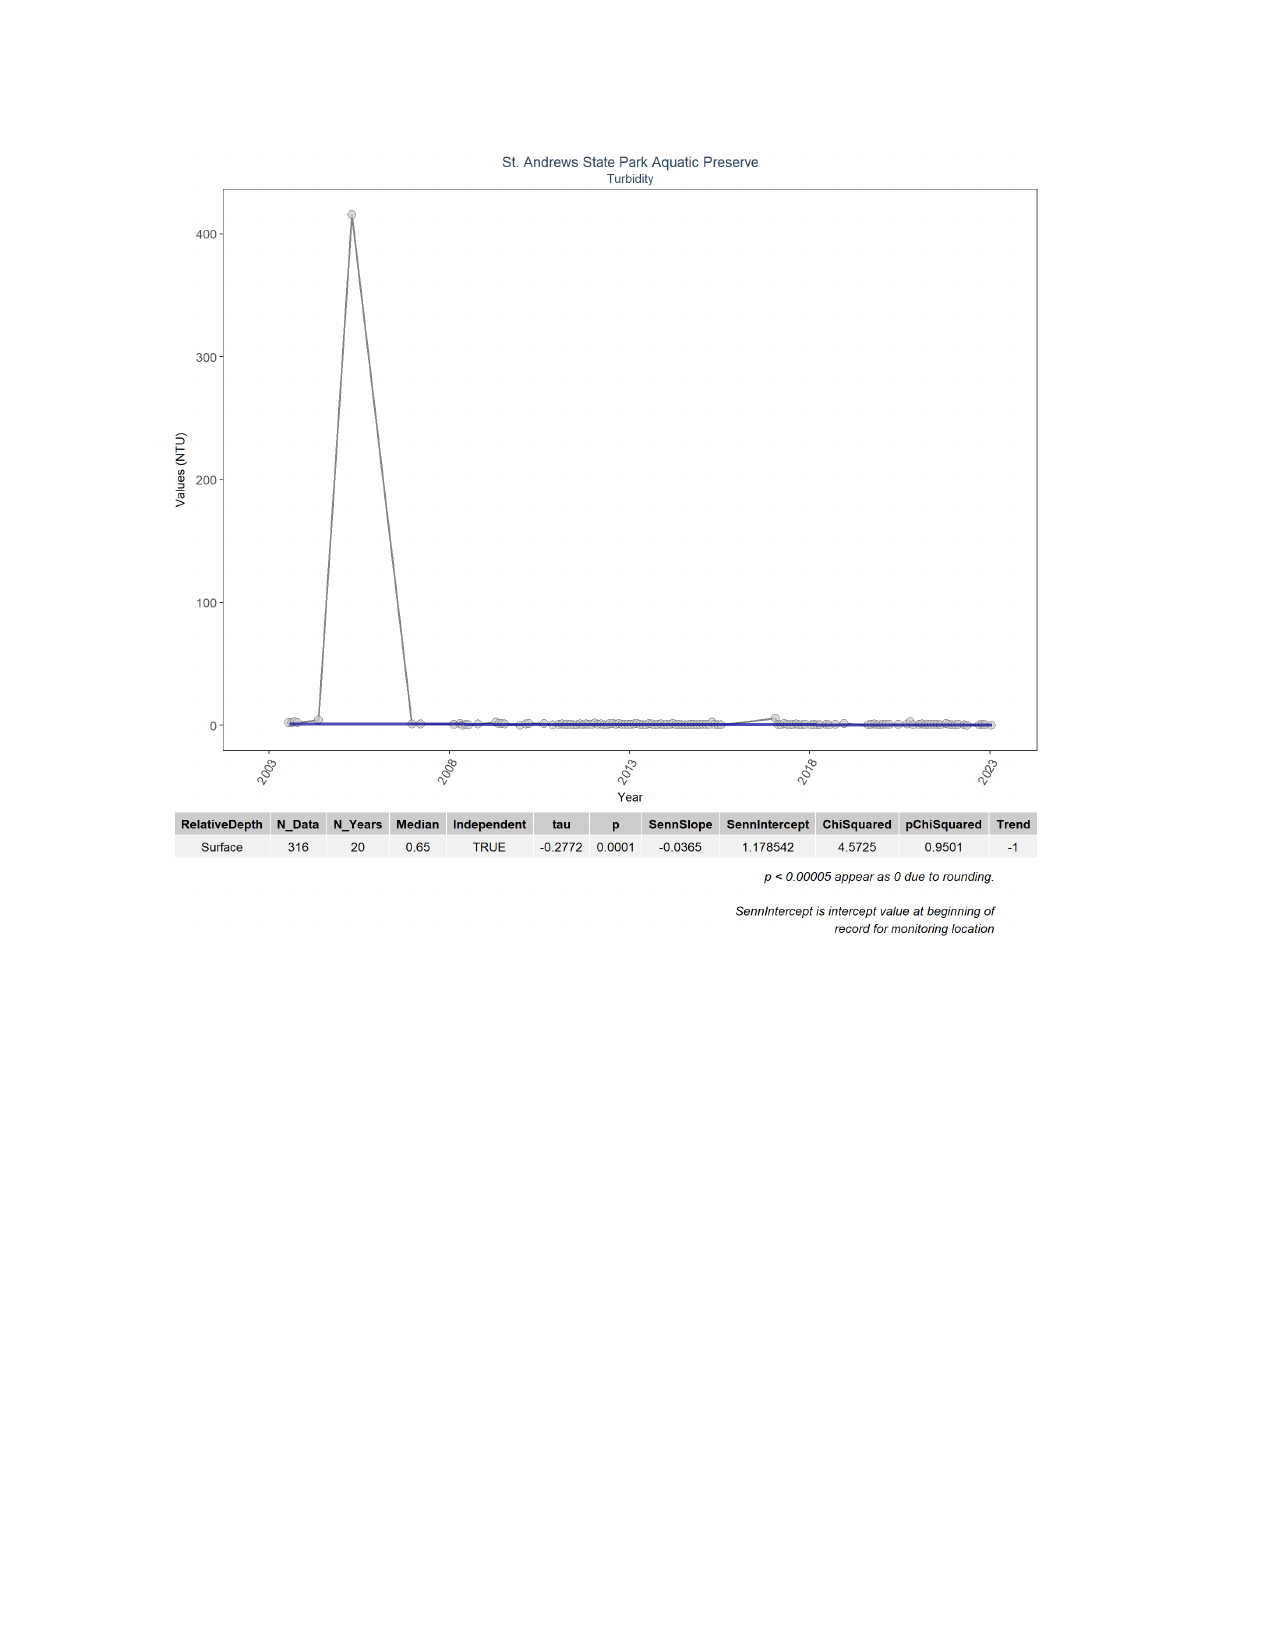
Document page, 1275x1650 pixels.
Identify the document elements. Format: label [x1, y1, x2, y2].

picture [168, 150, 1044, 938]
